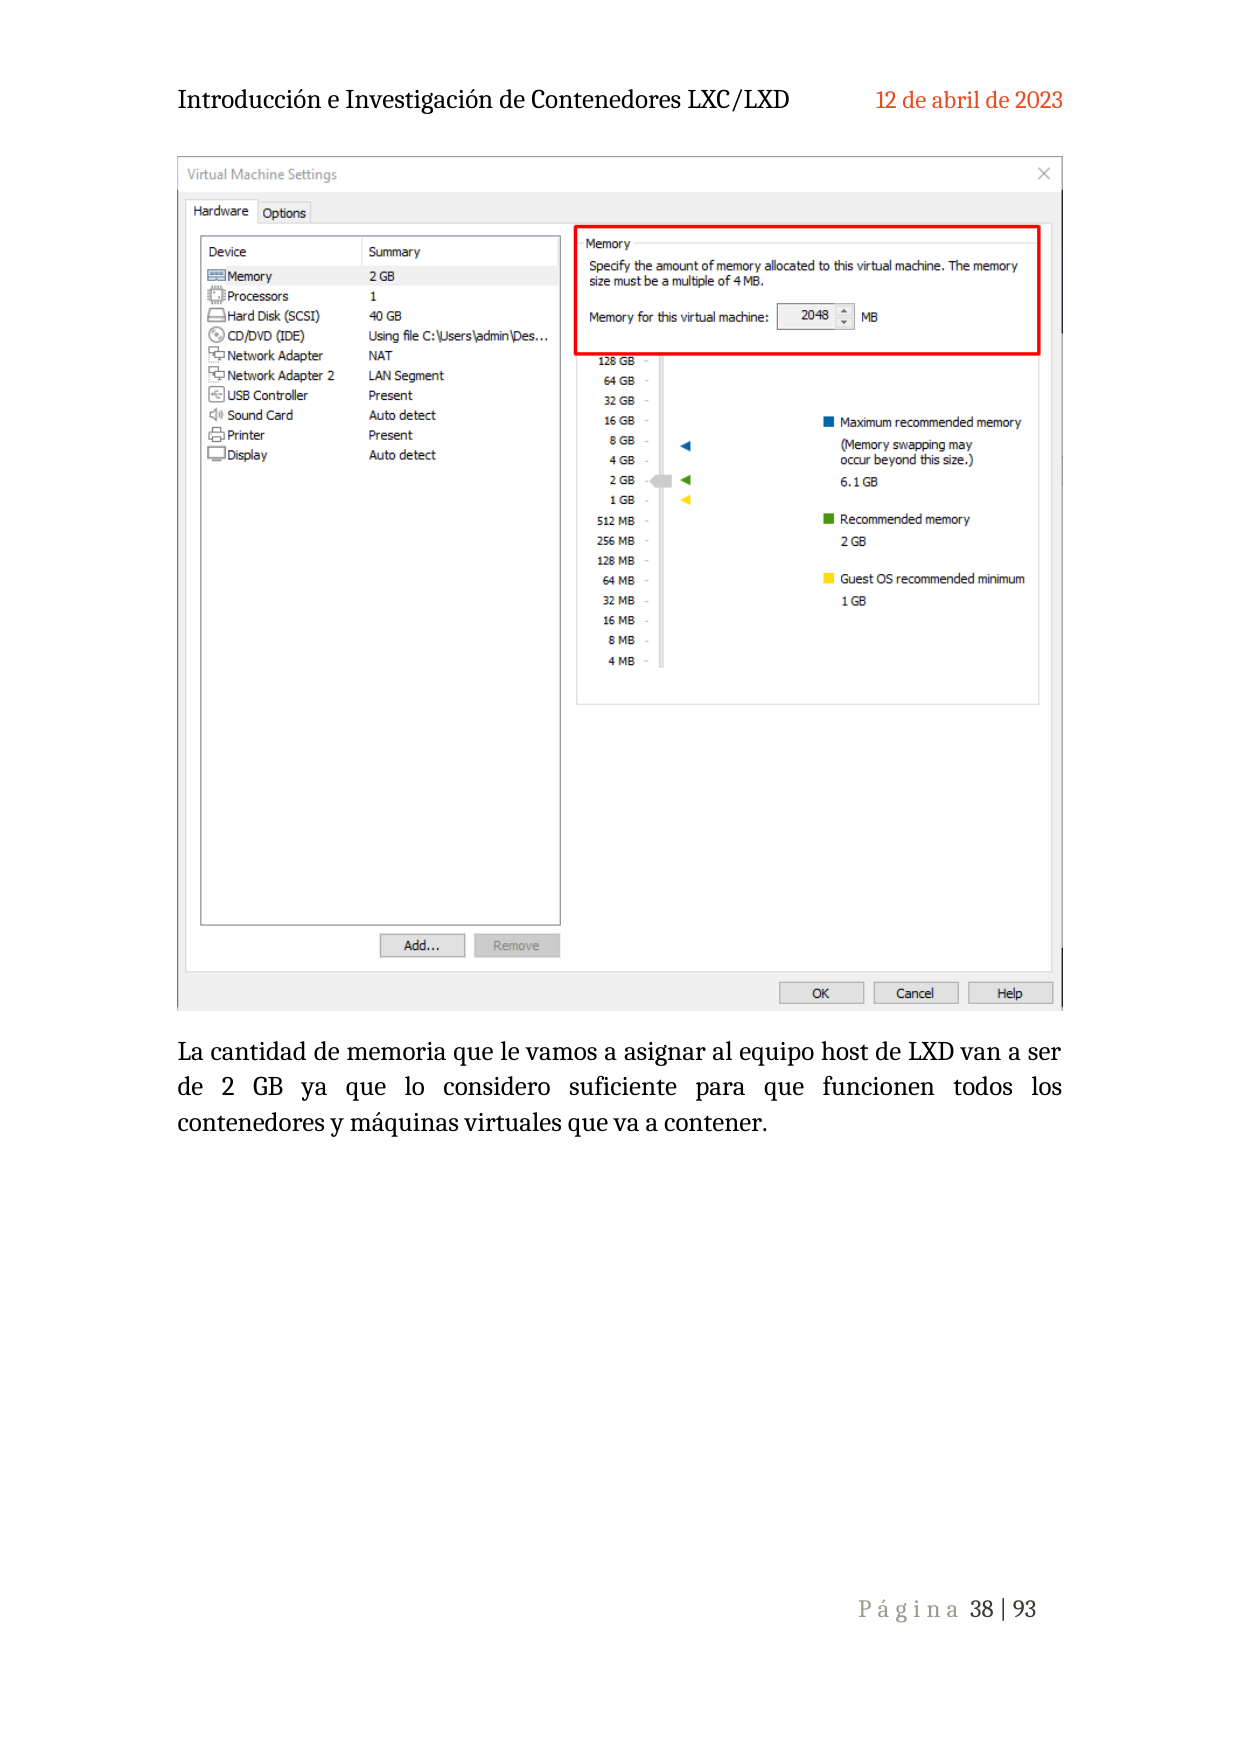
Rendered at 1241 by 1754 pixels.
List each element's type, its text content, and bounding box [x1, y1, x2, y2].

text La cantidad de memoria que le vamos a asignar al equipo host de LXD van a ser de 2 GB ya que lo considero suficiente para que funcionen todos los contenedores y máquinas virtuales que va a contener. [177, 1036, 1063, 1138]
picture [177, 156, 1063, 1011]
